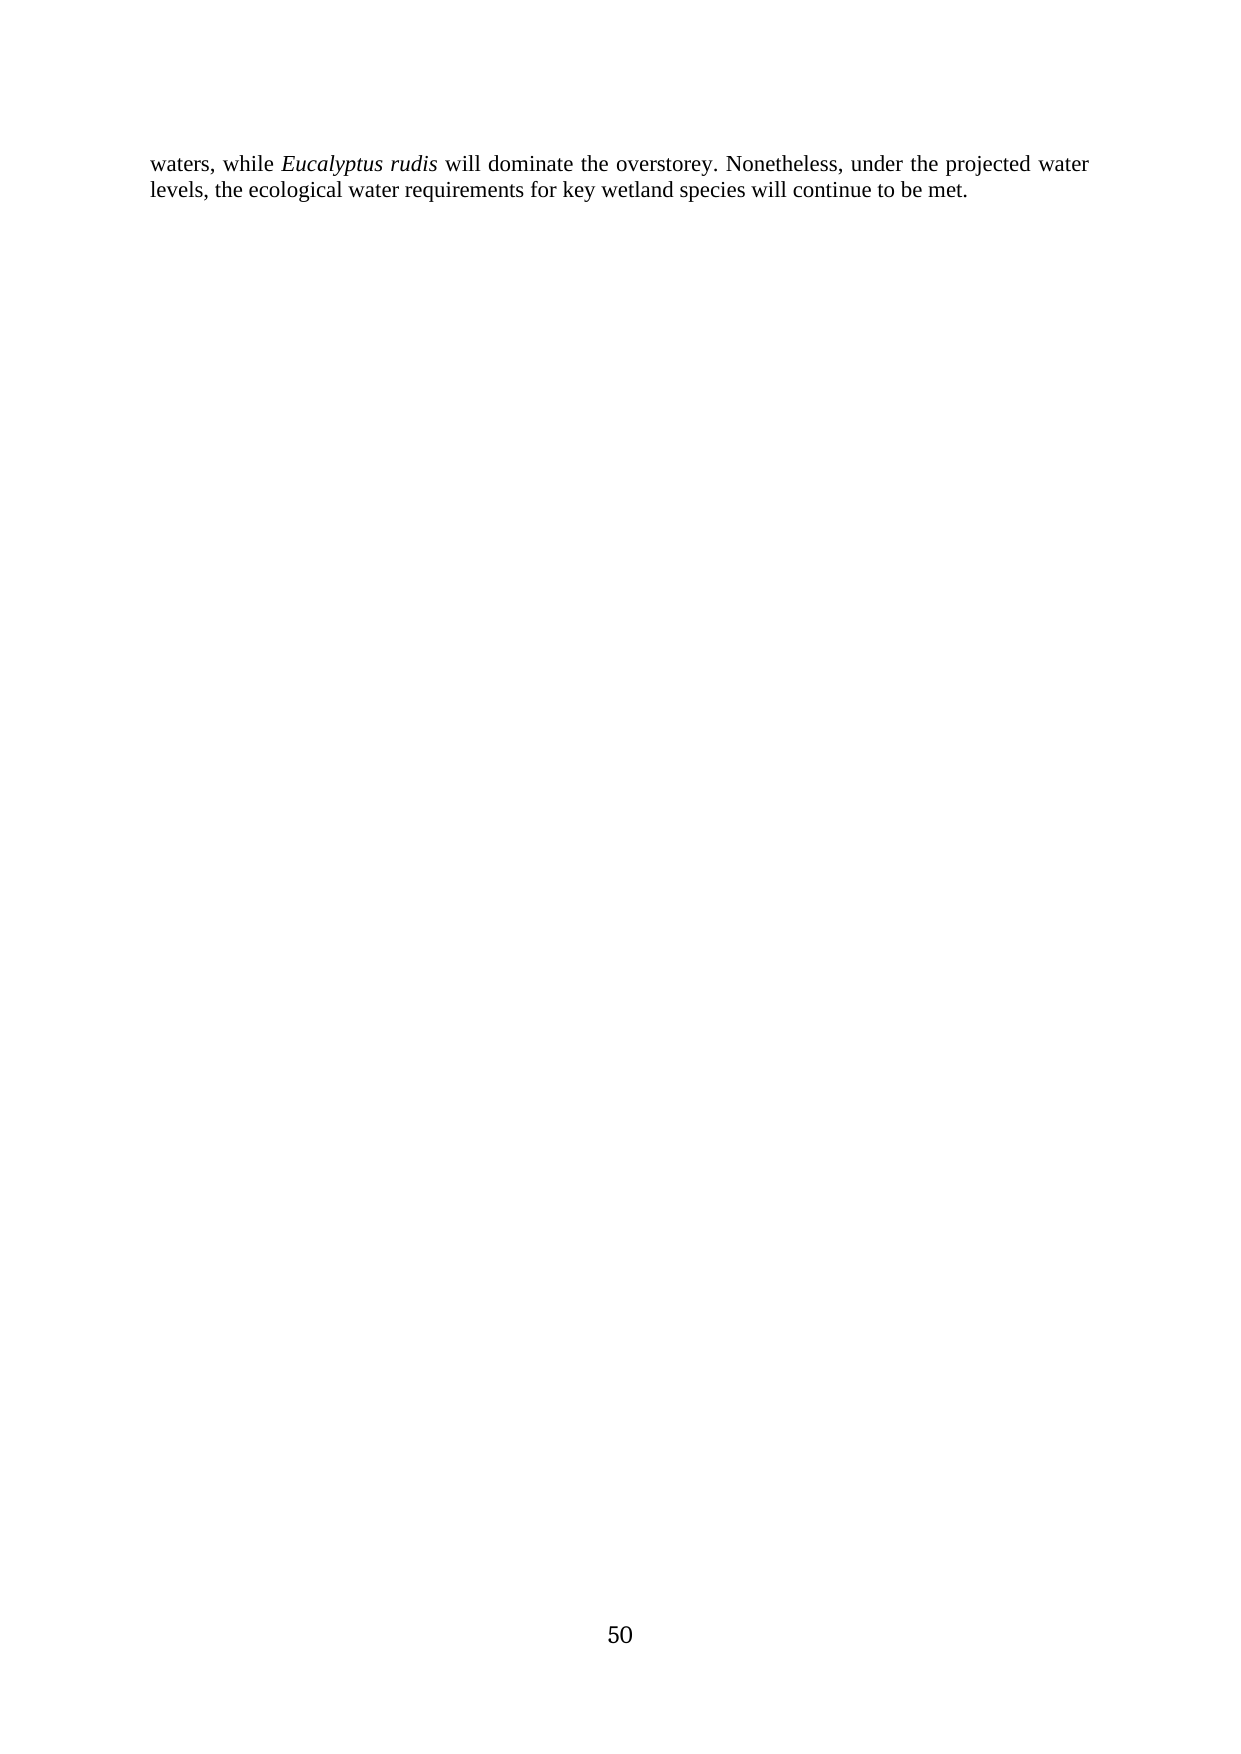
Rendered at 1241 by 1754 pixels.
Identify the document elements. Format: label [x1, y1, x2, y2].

text [150, 150, 1090, 203]
